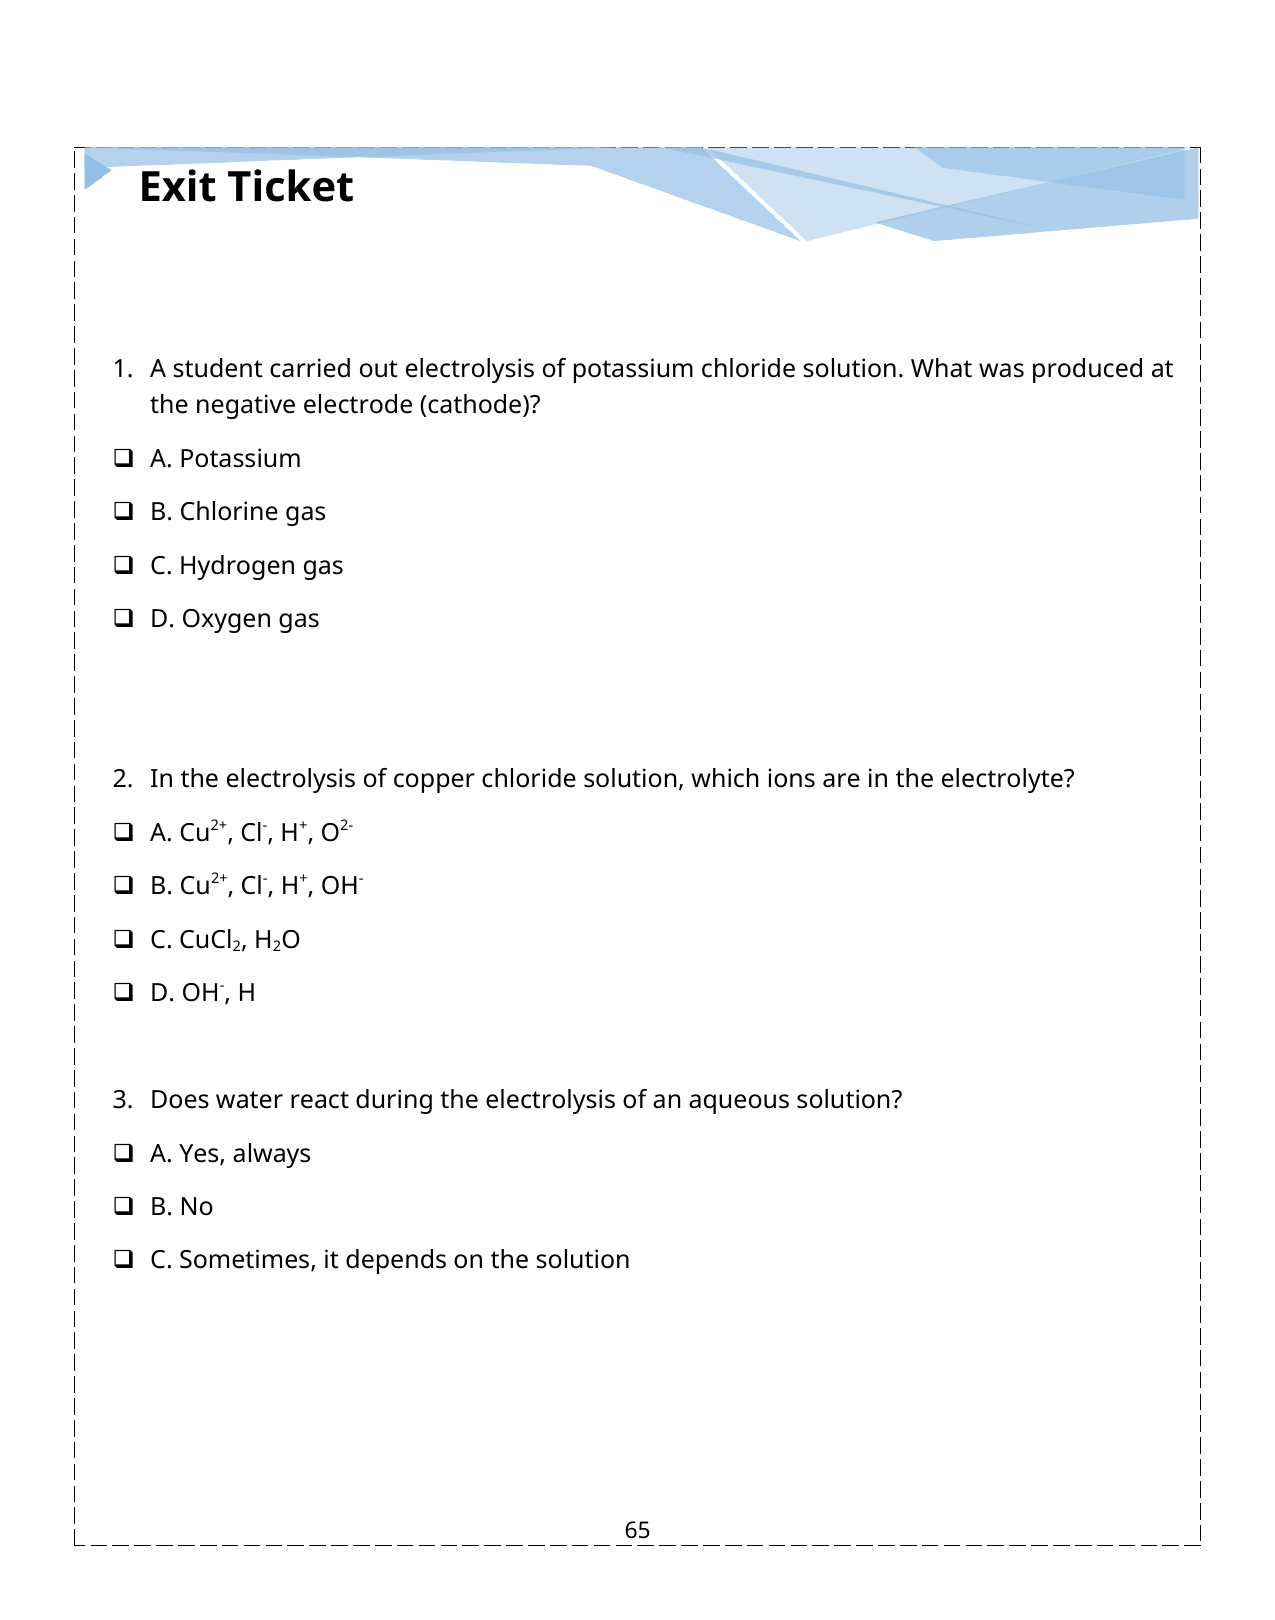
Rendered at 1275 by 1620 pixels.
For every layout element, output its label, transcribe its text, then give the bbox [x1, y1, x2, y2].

list In the electrolysis of copper chloride solution, which ions are in the electrolyte? [112, 761, 1200, 795]
picture [84, 147, 1199, 241]
list D. Oxygen gas [112, 601, 1200, 635]
list B. No [112, 1189, 1200, 1223]
list C. Hydrogen gas [112, 547, 1200, 581]
list A. Cu2+, Cl-, H+, O2- [112, 814, 1200, 849]
list B. Cu2+, Cl-, H+, OH- [112, 868, 1200, 902]
list D. OH-, H [112, 975, 1200, 1009]
list A. Yes, always [112, 1135, 1200, 1169]
list C. CuCl2, H2O [112, 921, 1200, 956]
list B. Chlorine gas [112, 494, 1200, 528]
list A. Potassium [112, 441, 1200, 474]
list Does water react during the electrolysis of an aqueous solution? [112, 1082, 1200, 1116]
list C. Sometimes, it depends on the solution [112, 1242, 1200, 1276]
list A student carried out electrolysis of potassium chloride solution. What was produced at the negative electrode (cathode)? [112, 350, 1200, 421]
